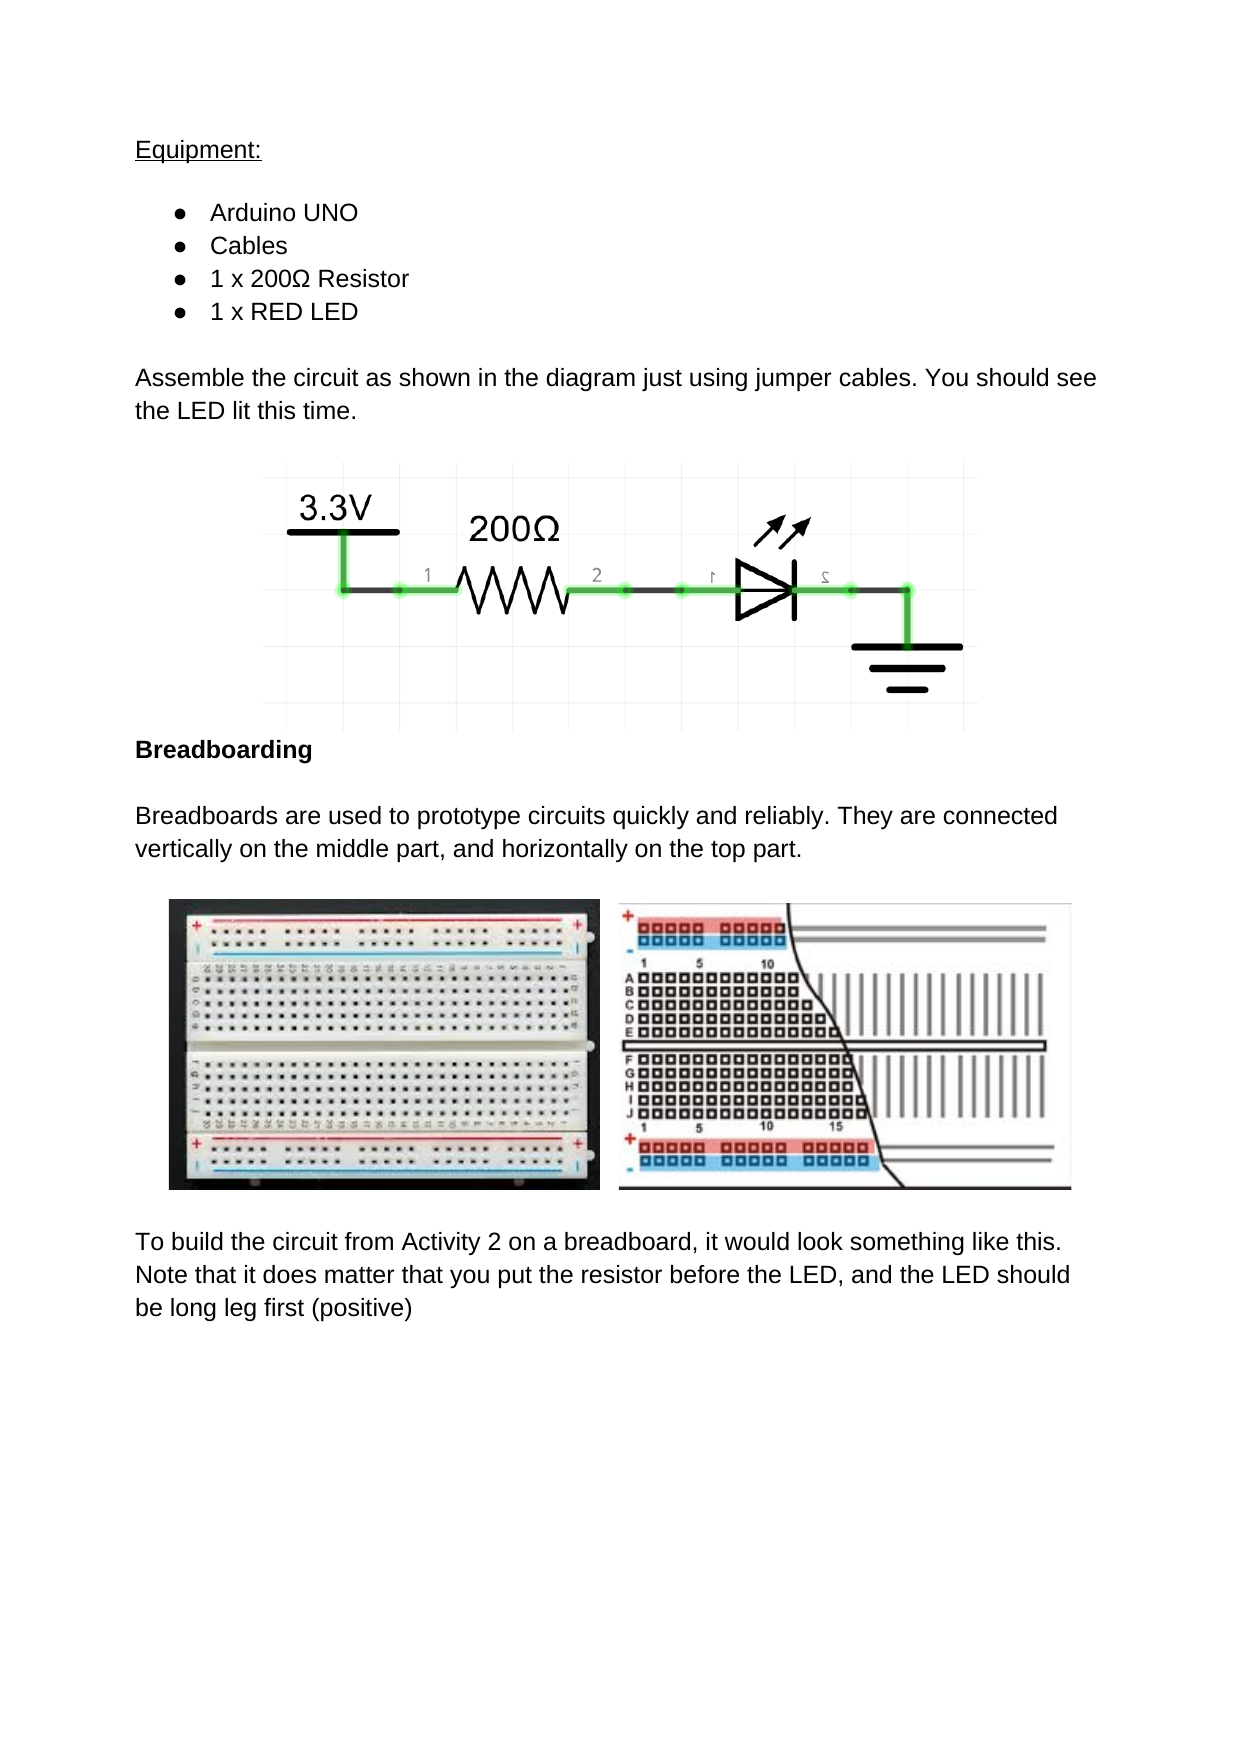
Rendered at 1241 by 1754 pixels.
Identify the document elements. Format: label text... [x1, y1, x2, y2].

list Arduino UNO [172, 198, 1105, 227]
list 1 x 200Ω Resistor [172, 264, 1105, 293]
picture [262, 462, 978, 731]
list Cables [172, 231, 1105, 259]
text Breadboarding [135, 735, 1105, 763]
list 1 x RED LED [172, 297, 1105, 326]
text To build the circuit from Activity 2 on a breadboard, it would look something like this. Note that it does matter that you put the resistor before the LED, and the LED should be long leg first (positive) [135, 1227, 1105, 1322]
text Breadboards are used to prototype circuits quickly and reliably. They are connected vertically on the middle part, and horizontally on the top part. [135, 801, 1105, 862]
picture [618, 903, 1072, 1190]
text Assemble the circuit as shown in the diagram just using jumper cables. You should see the LED lit this time. [135, 363, 1105, 425]
picture [168, 899, 600, 1190]
text Equipment: [135, 135, 1105, 194]
